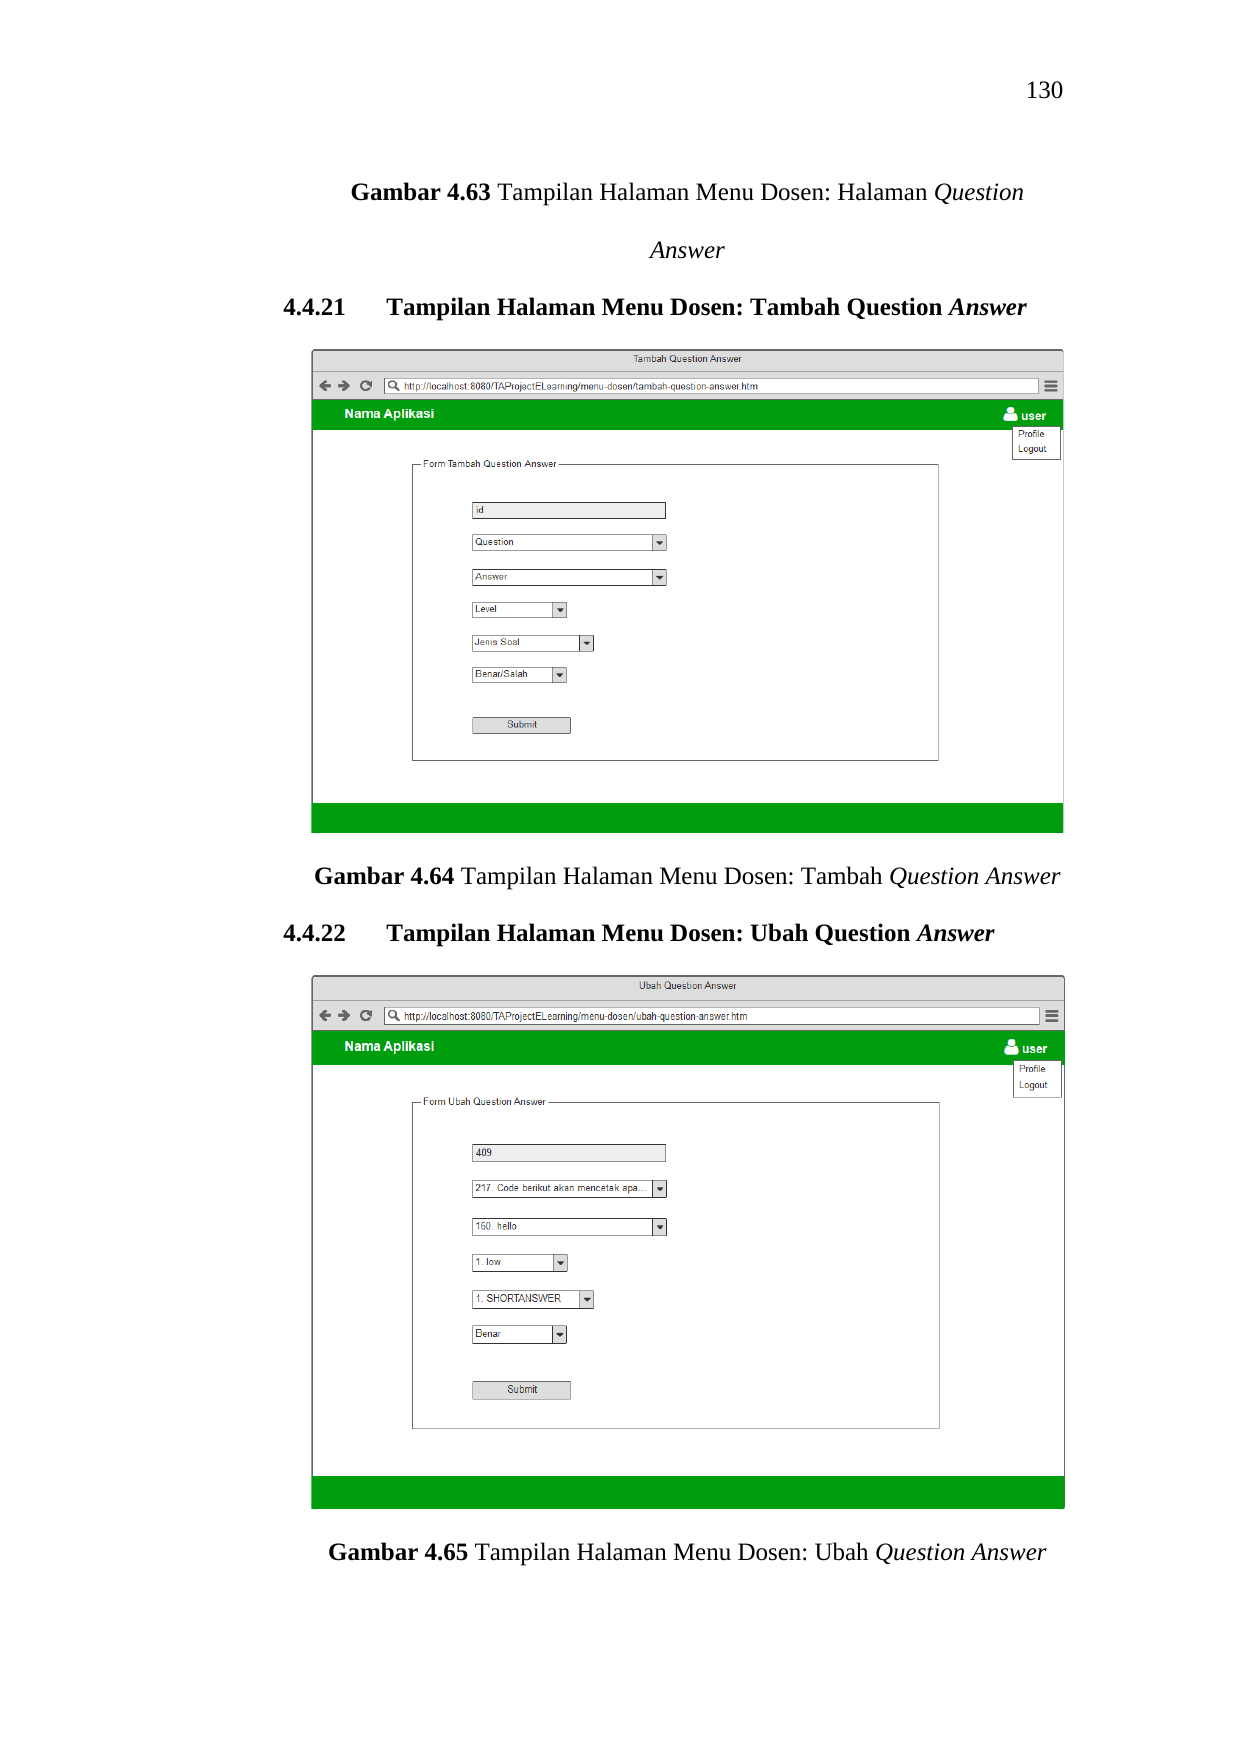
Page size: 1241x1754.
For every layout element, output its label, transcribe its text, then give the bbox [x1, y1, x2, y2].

text Gambar 4.65 Tampilan Halaman Menu Dosen: Ubah Question Answer [236, 1537, 1063, 1566]
picture [311, 975, 1065, 1509]
list Tampilan Halaman Menu Dosen: Ubah Question Answer [283, 918, 1063, 947]
list Gambar 4.64 Tampilan Halaman Menu Dosen: Tambah Question Answer [311, 861, 1063, 889]
list Gambar 4.63 Tampilan Halaman Menu Dosen: Halaman Question Answer [311, 177, 1063, 263]
list Tampilan Halaman Menu Dosen: Tambah Question Answer [283, 292, 1063, 321]
picture [311, 349, 1064, 833]
